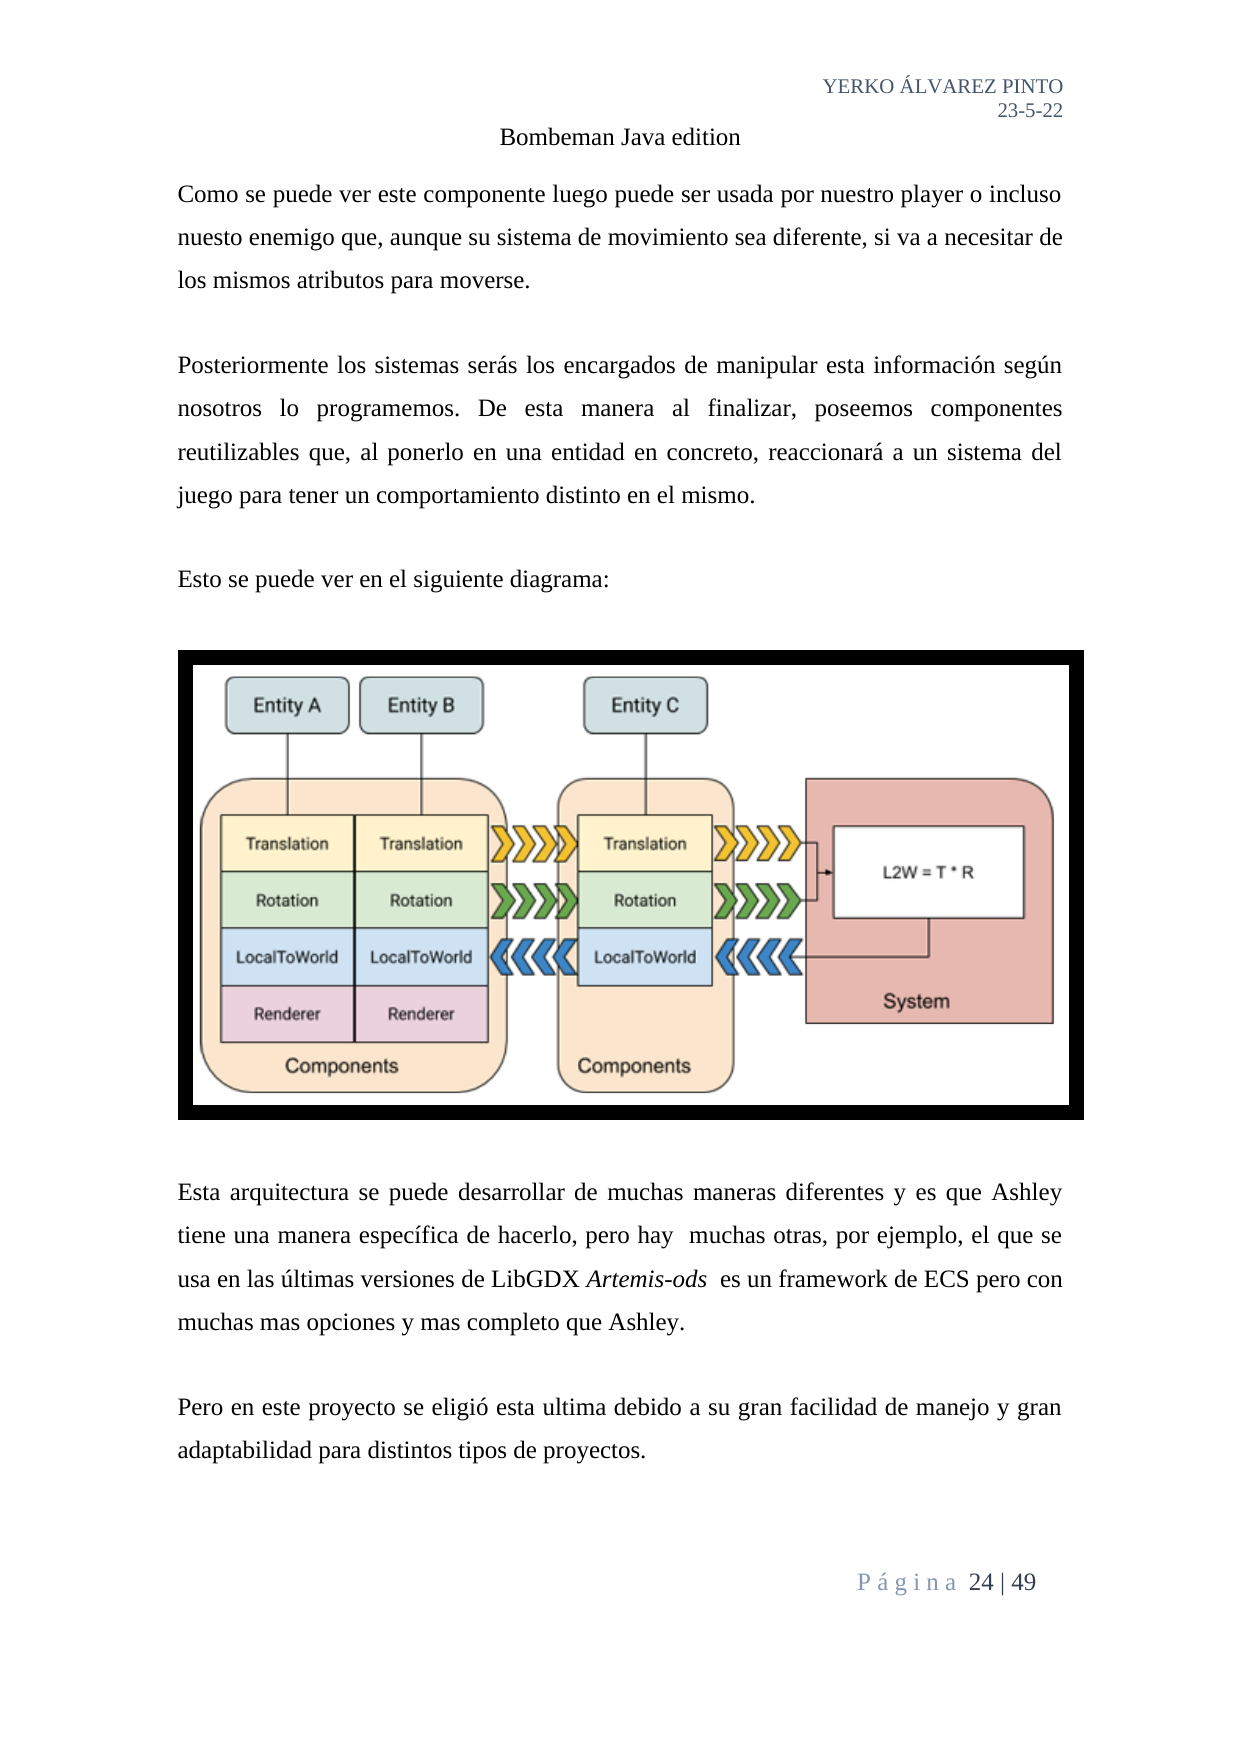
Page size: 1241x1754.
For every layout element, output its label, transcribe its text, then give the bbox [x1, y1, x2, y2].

picture [193, 665, 1069, 1105]
text Esta arquitectura se puede desarrollar de muchas maneras diferentes y es que Ashley tiene una manera específica de hacerlo, pero hay muchas otras, por ejemplo, el que se usa en las últimas versiones de LibGDX Artemis-ods es un framework de ECS pero con muchas mas opciones y mas completo que Ashley. [177, 1177, 1063, 1336]
text Como se puede ver este componente luego puede ser usada por nuestro player o incluso nuesto enemigo que, aunque su sistema de movimiento sea diferente, si va a necesitar de los mismos atributos para moverse. [177, 179, 1063, 294]
text Esto se puede ver en el siguiente diagrama: [177, 564, 1063, 593]
text Pero en este proyecto se eligió esta ultima debido a su gran facilidad de manejo y gran adaptabilidad para distintos tipos de proyectos. [177, 1392, 1063, 1463]
text Posteriormente los sistemas serás los encargados de manipular esta información según nosotros lo programemos. De esta manera al finalizar, poseemos componentes reutilizables que, al ponerlo en una entidad en concreto, reaccionará a un sistema del juego para tener un comportamiento distinto en el mismo. [177, 350, 1063, 508]
